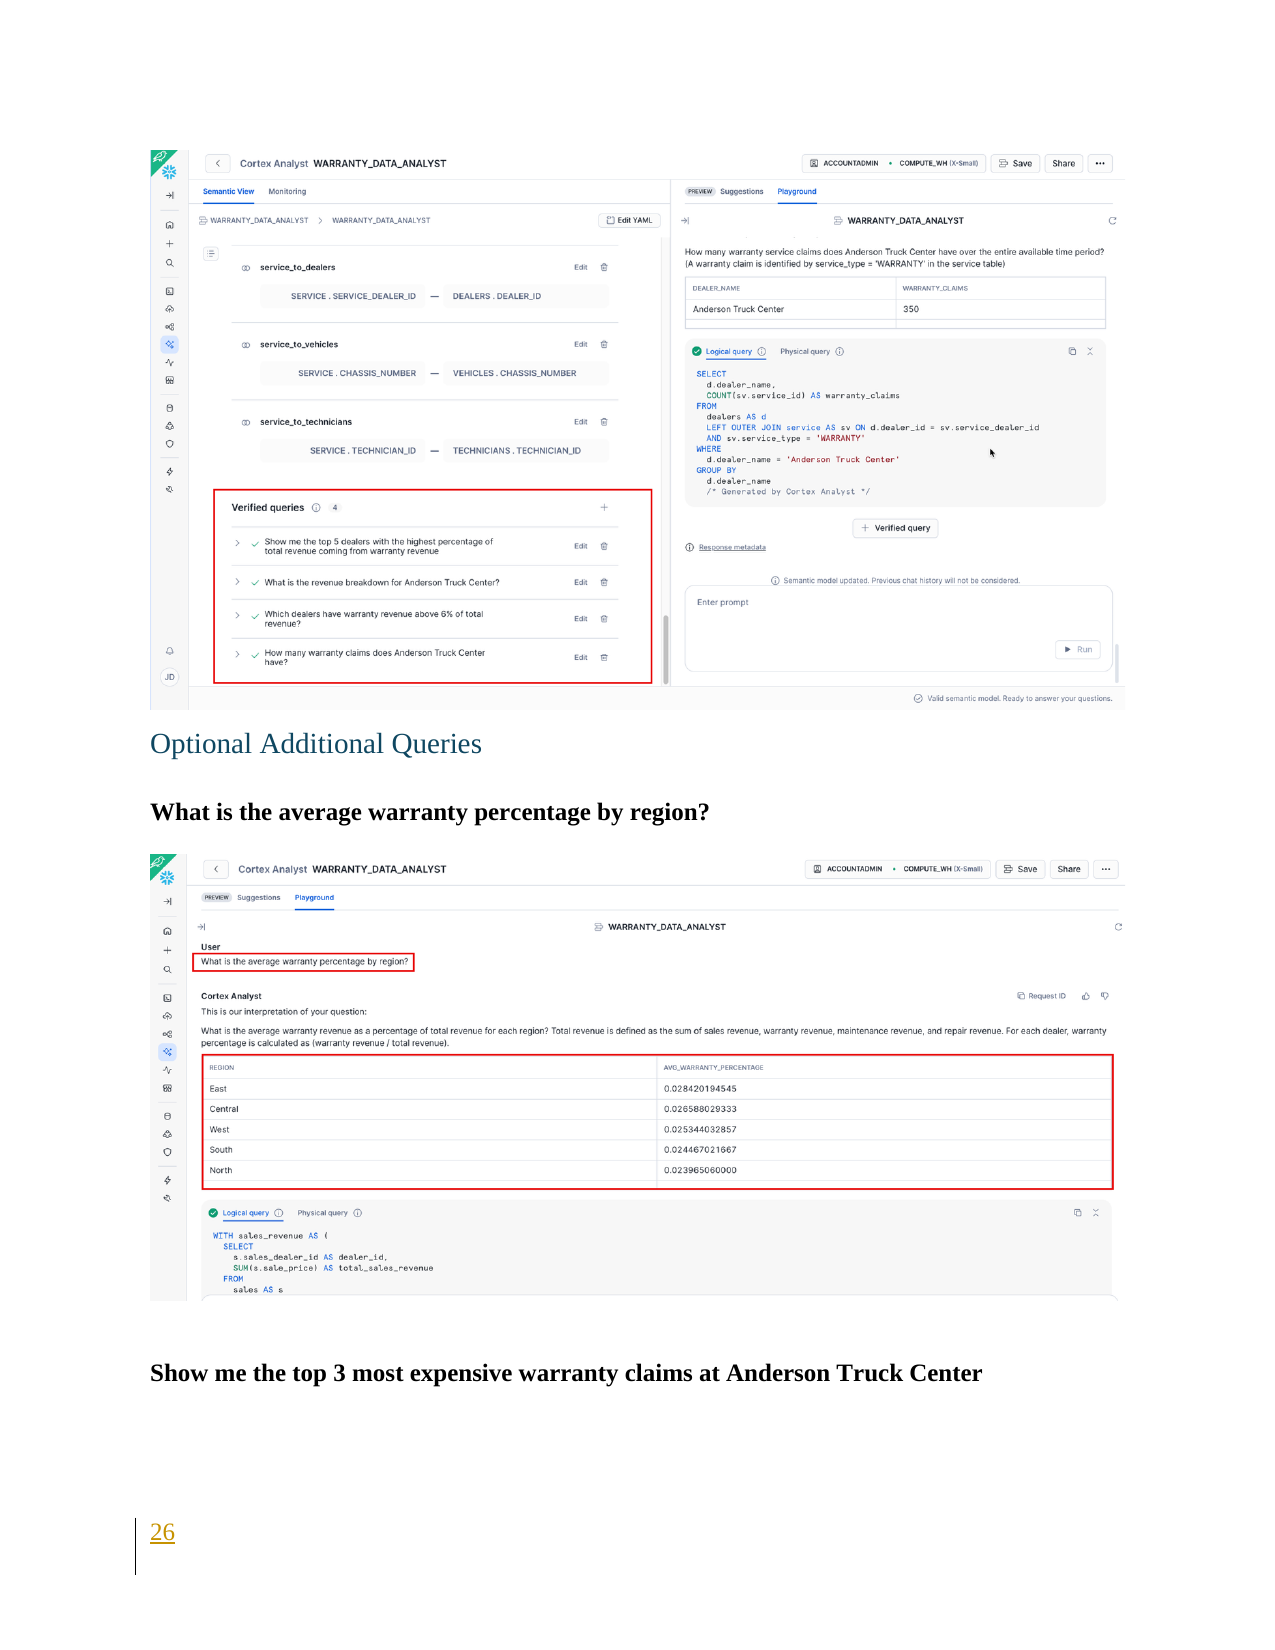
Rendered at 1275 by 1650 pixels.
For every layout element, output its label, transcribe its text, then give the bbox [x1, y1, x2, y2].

subtitle Optional Additional Queries [150, 726, 1125, 760]
text Show me the top 3 most expensive warranty claims at Anderson Truck Center [150, 1358, 1125, 1387]
picture [150, 854, 1125, 1301]
picture [150, 150, 1125, 710]
text What is the average warranty percentage by region? [150, 797, 1125, 826]
